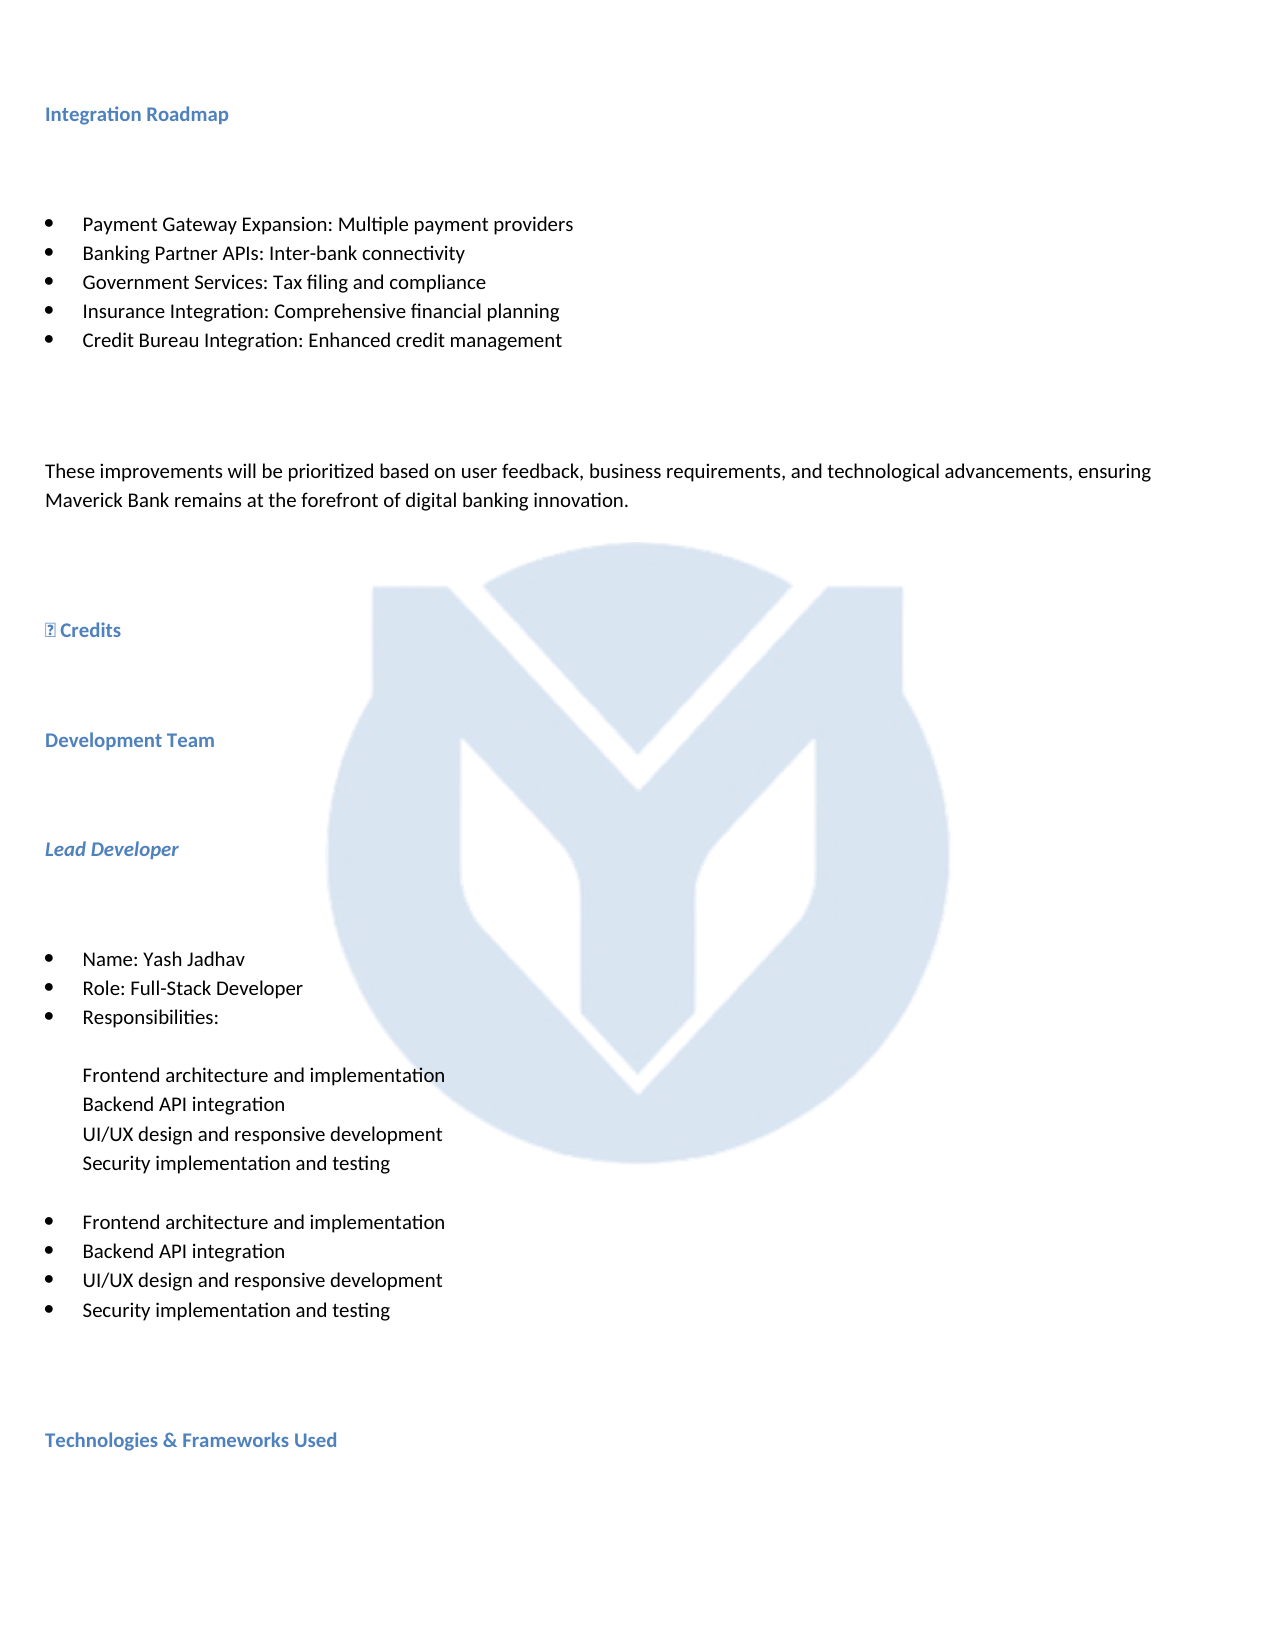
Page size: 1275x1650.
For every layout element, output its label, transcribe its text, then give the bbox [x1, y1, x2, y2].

list Role: Full-Stack Developer [45, 975, 1230, 1000]
subtitle Integration Roadmap [45, 101, 1230, 127]
list Backend API integration [45, 1238, 1230, 1264]
list Government Services: Tax filing and compliance [45, 269, 1230, 294]
subtitle Lead Developer [45, 836, 1230, 862]
text These improvements will be prioritized based on user feedback, business requirements, and technological advancements, ensuring Maverick Bank remains at the forefront of digital banking innovation. [45, 458, 1230, 512]
list UI/UX design and responsive development [45, 1268, 1230, 1293]
list Frontend architecture and implementation [45, 1209, 1230, 1235]
subtitle Technologies & Frameworks Used [45, 1427, 1230, 1453]
list Credit Bureau Integration: Enhanced credit management [45, 327, 1230, 353]
list Name: Yash Jadhav [45, 946, 1230, 971]
subtitle 👥 Credits [45, 617, 1230, 643]
list Payment Gateway Expansion: Multiple payment providers [45, 211, 1230, 236]
list Banking Partner APIs: Inter-bank connectivity [45, 240, 1230, 265]
list Responsibilities: Frontend architecture and implementation Backend API integration UI/UX design and responsive development Security implementation and testing [45, 1004, 1230, 1206]
list Security implementation and testing [45, 1297, 1230, 1322]
subtitle Development Team [45, 727, 1230, 752]
list Insurance Integration: Comprehensive financial planning [45, 298, 1230, 324]
